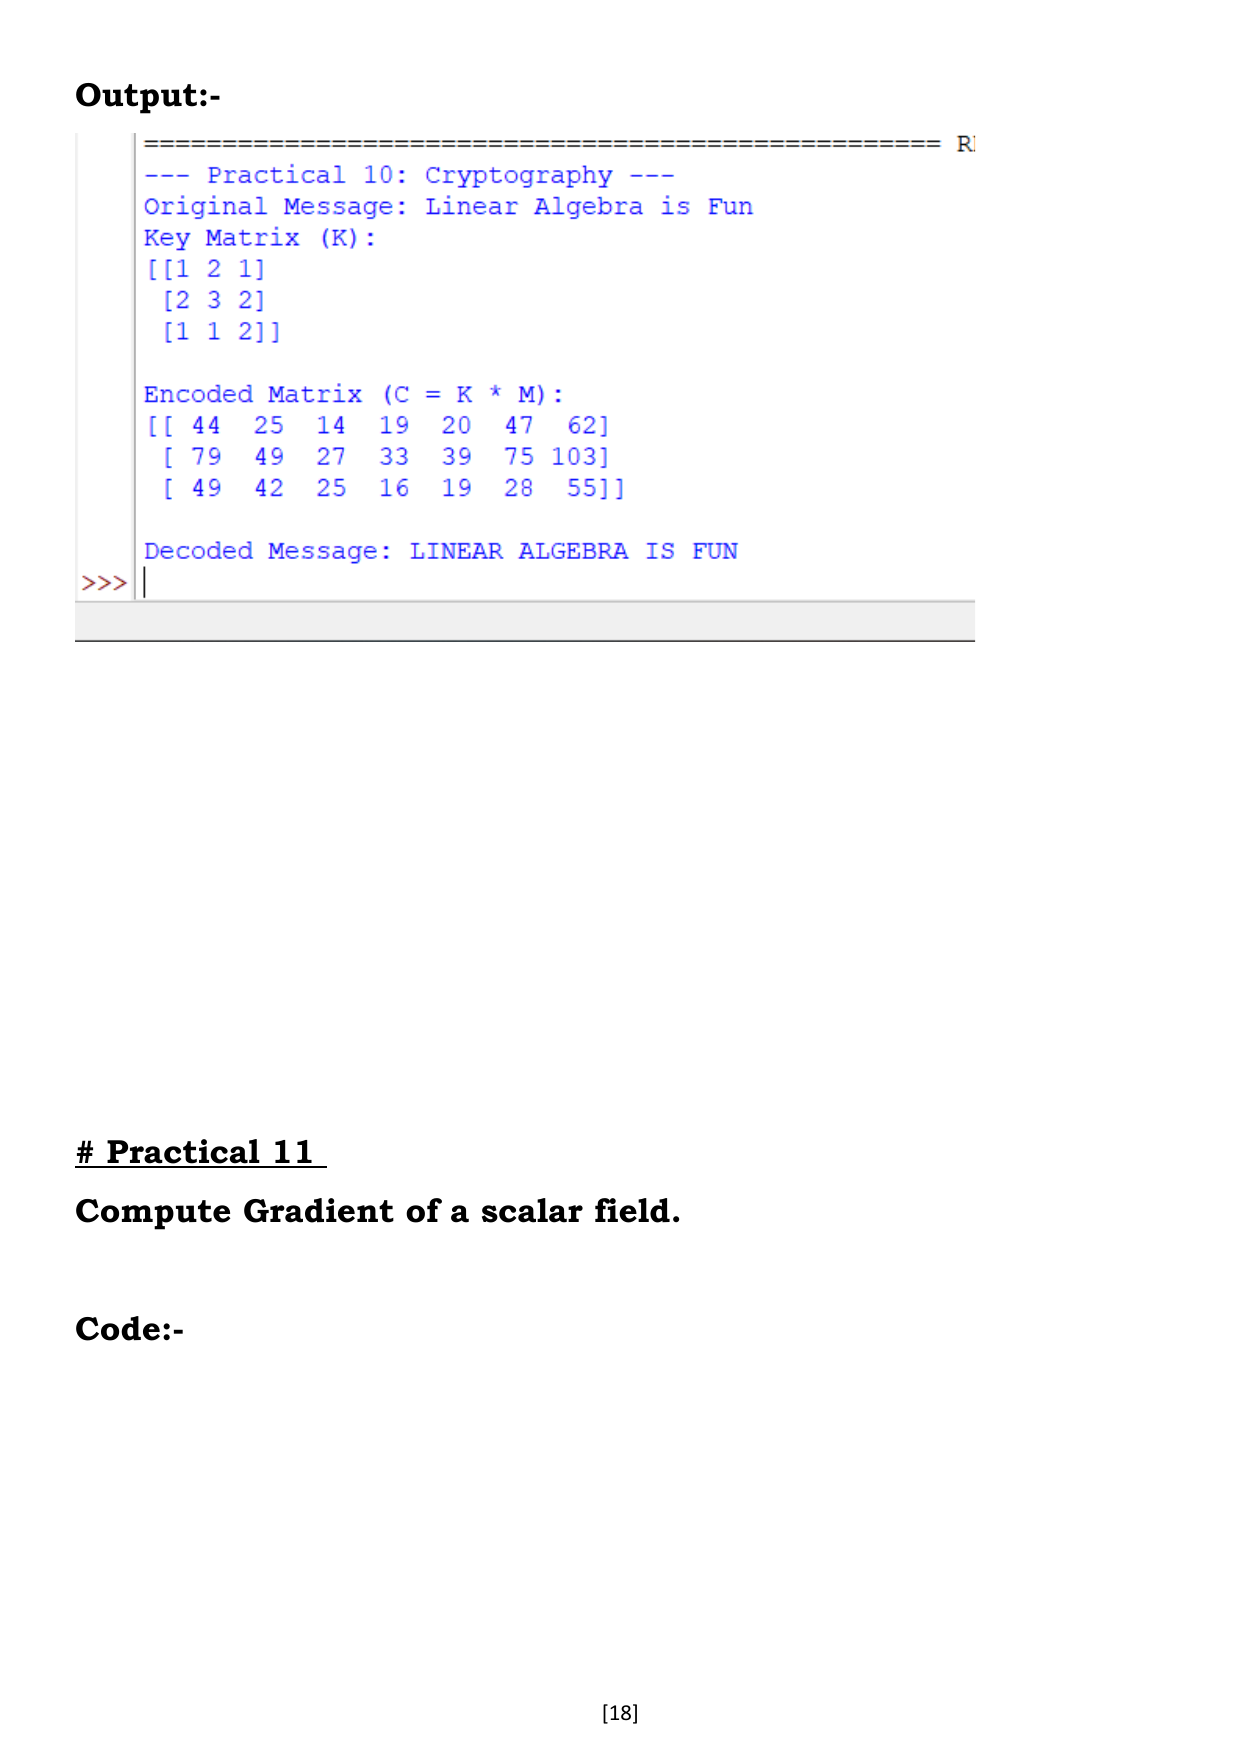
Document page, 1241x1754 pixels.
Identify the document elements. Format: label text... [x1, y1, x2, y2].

text # Practical 11 [75, 1132, 1165, 1171]
text Compute Gradient of a scalar field. [75, 1191, 1165, 1230]
picture [75, 133, 976, 642]
text Output:- [75, 75, 1165, 114]
text Code:- [75, 1309, 1165, 1348]
